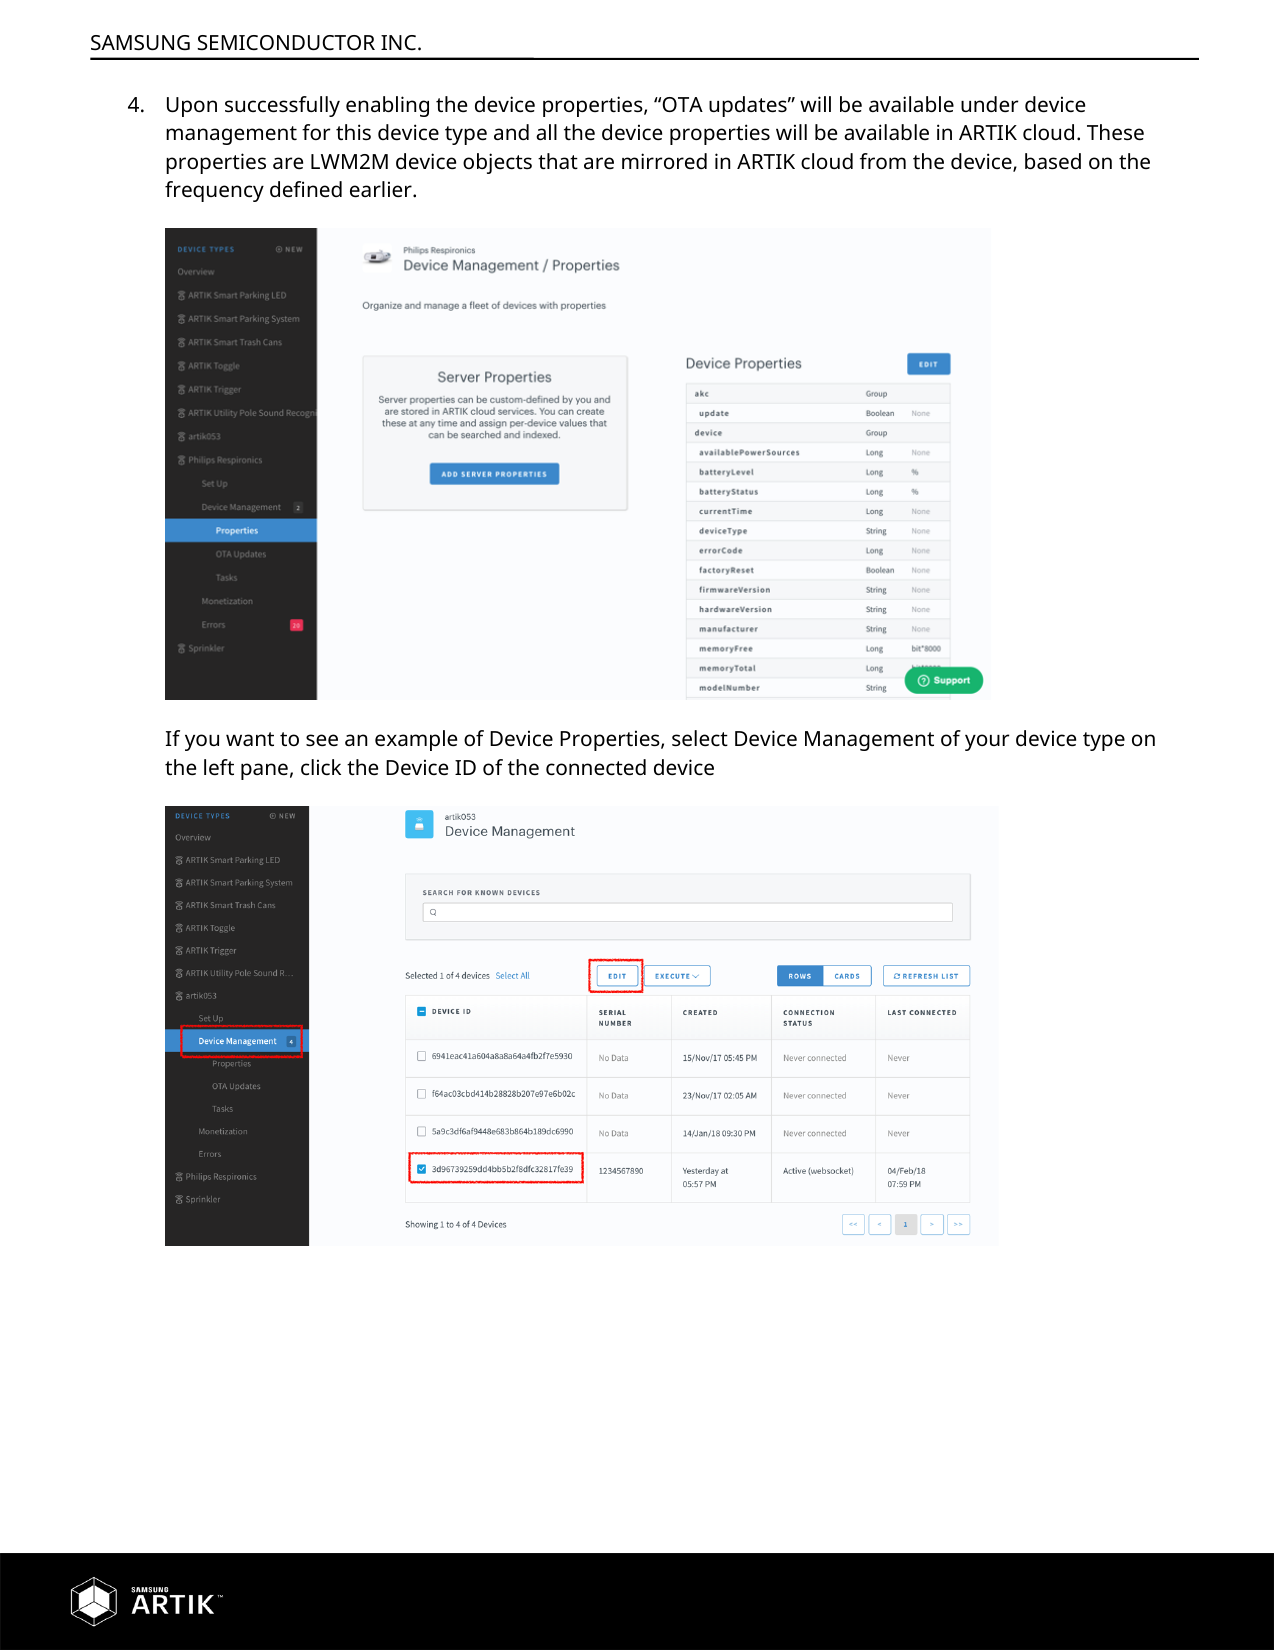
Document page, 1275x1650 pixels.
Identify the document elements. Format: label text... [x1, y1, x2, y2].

picture [165, 806, 999, 1246]
picture [0, 1553, 1274, 1650]
picture [165, 228, 992, 700]
list If you want to see an example of Device Properties, select Device Management of your device type on the left pane, click the Device ID of the connected device [165, 724, 1185, 781]
list Upon successfully enabling the device properties, “OTA updates” will be available under device management for this device type and all the device properties will be available in ARTIK cloud. These properties are LWM2M device objects that are mirrored in ARTIK cloud from the device, based on the frequency defined earlier. [127, 90, 1185, 204]
